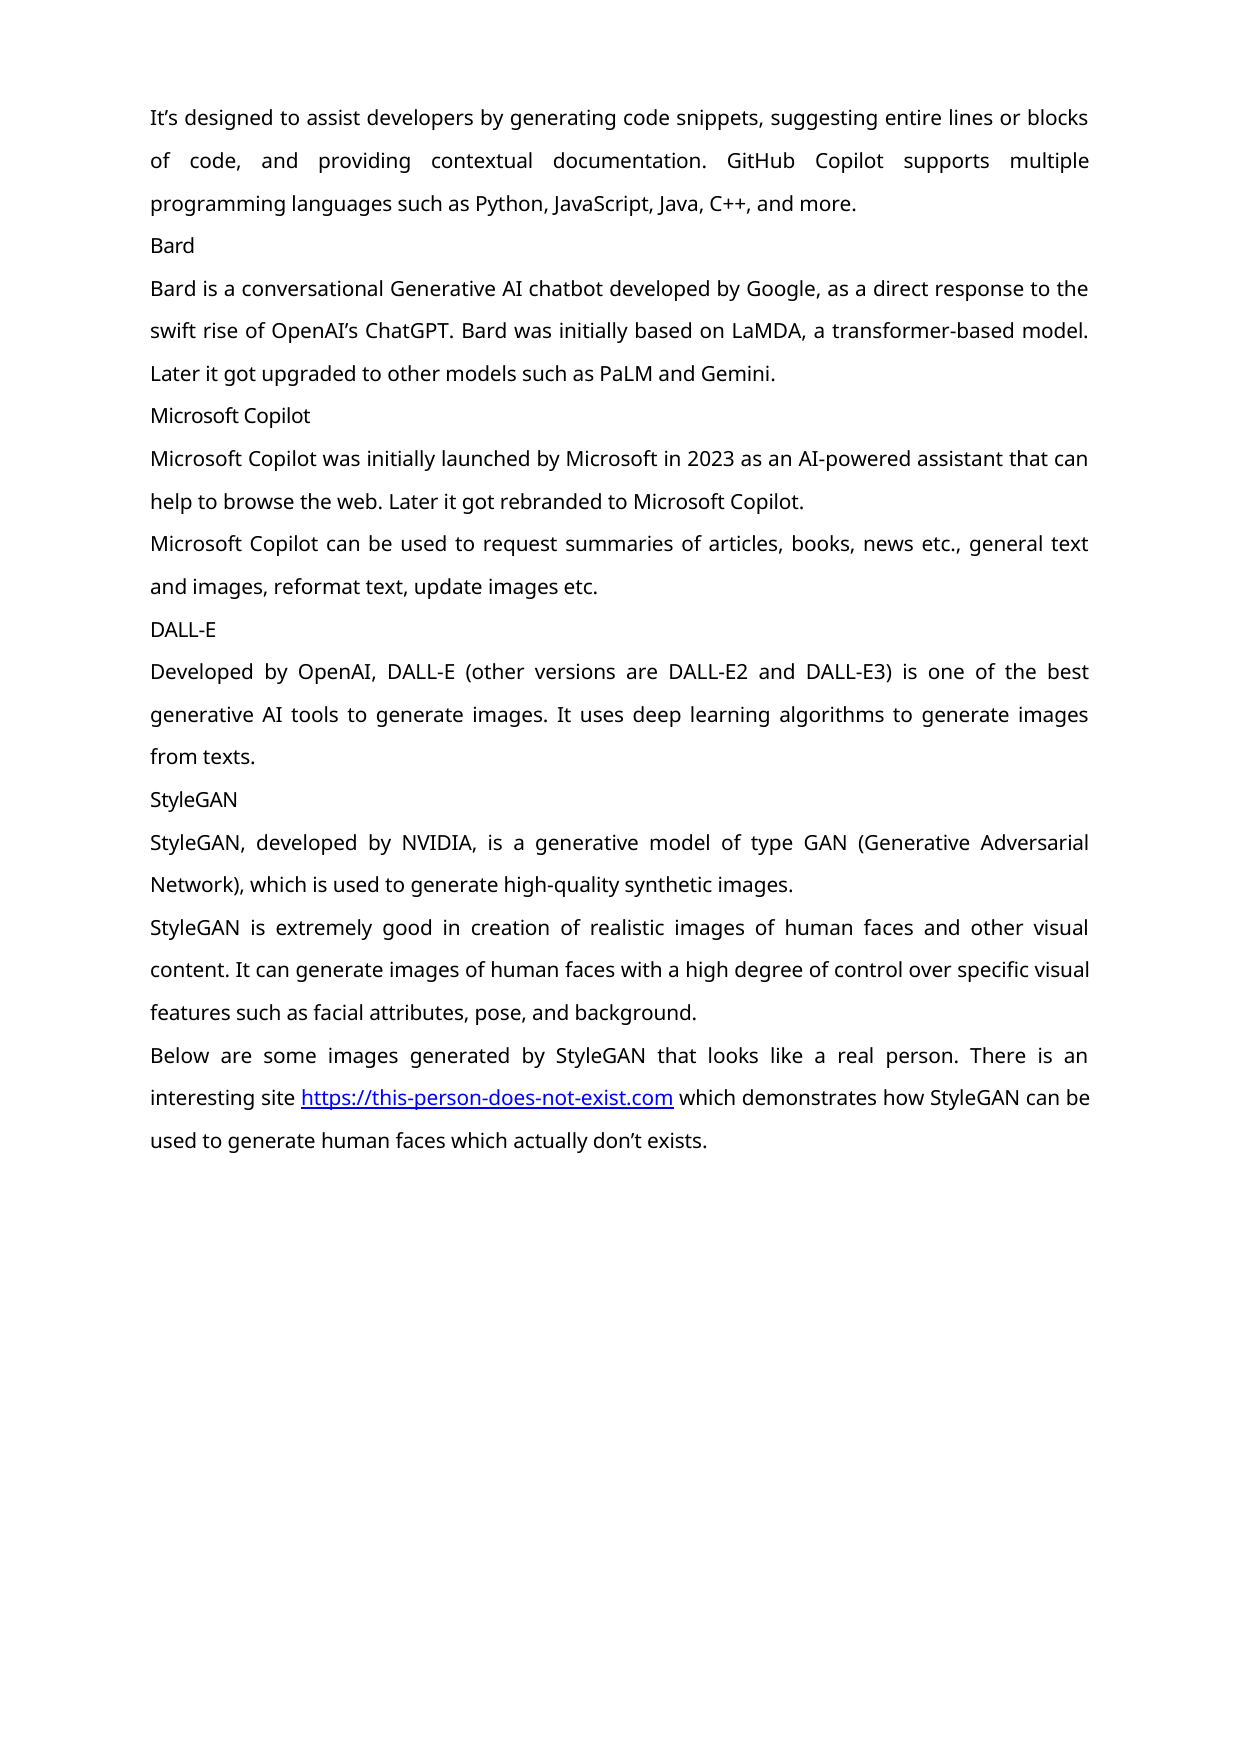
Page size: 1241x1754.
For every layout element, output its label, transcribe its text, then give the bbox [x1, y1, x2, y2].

text StyleGAN [150, 785, 1090, 813]
text Microsoft Copilot was initially launched by Microsoft in 2023 as an AI-powered assistant that can help to browse the web. Later it got rebranded to Microsoft Copilot. [150, 444, 1090, 515]
text StyleGAN, developed by NVIDIA, is a generative model of type GAN (Generative Adversarial Network), which is used to generate high-quality synthetic images. [150, 828, 1090, 899]
text Below are some images generated by StyleGAN that looks like a real person. There is an interesting site https://this-person-does-not-exist.com which demonstrates how StyleGAN can be used to generate human faces which actually don’t exists. [150, 1041, 1090, 1154]
text It’s designed to assist developers by generating code snippets, suggesting entire lines or blocks of code, and providing contextual documentation. GitHub Copilot supports multiple programming languages such as Python, JavaScript, Java, C++, and more. [150, 103, 1090, 217]
text DALL-E [150, 615, 1090, 643]
text Bard is a conversational Generative AI chatbot developed by Google, as a direct response to the swift rise of OpenAI’s ChatGPT. Bard was initially based on LaMDA, a transformer-based model. Later it got upgraded to other models such as PaLM and Gemini. [150, 274, 1090, 387]
text Developed by OpenAI, DALL-E (other versions are DALL-E2 and DALL-E3) is one of the best generative AI tools to generate images. It uses deep learning algorithms to generate images from texts. [150, 657, 1090, 771]
text Bard [150, 231, 1090, 260]
text Microsoft Copilot [150, 402, 1090, 430]
text Microsoft Copilot can be used to request summaries of articles, books, news etc., general text and images, reformat text, update images etc. [150, 529, 1090, 601]
text StyleGAN is extremely good in creation of realistic images of human faces and other visual content. It can generate images of human faces with a high degree of control over specific visual features such as facial attributes, pose, and background. [150, 913, 1090, 1027]
